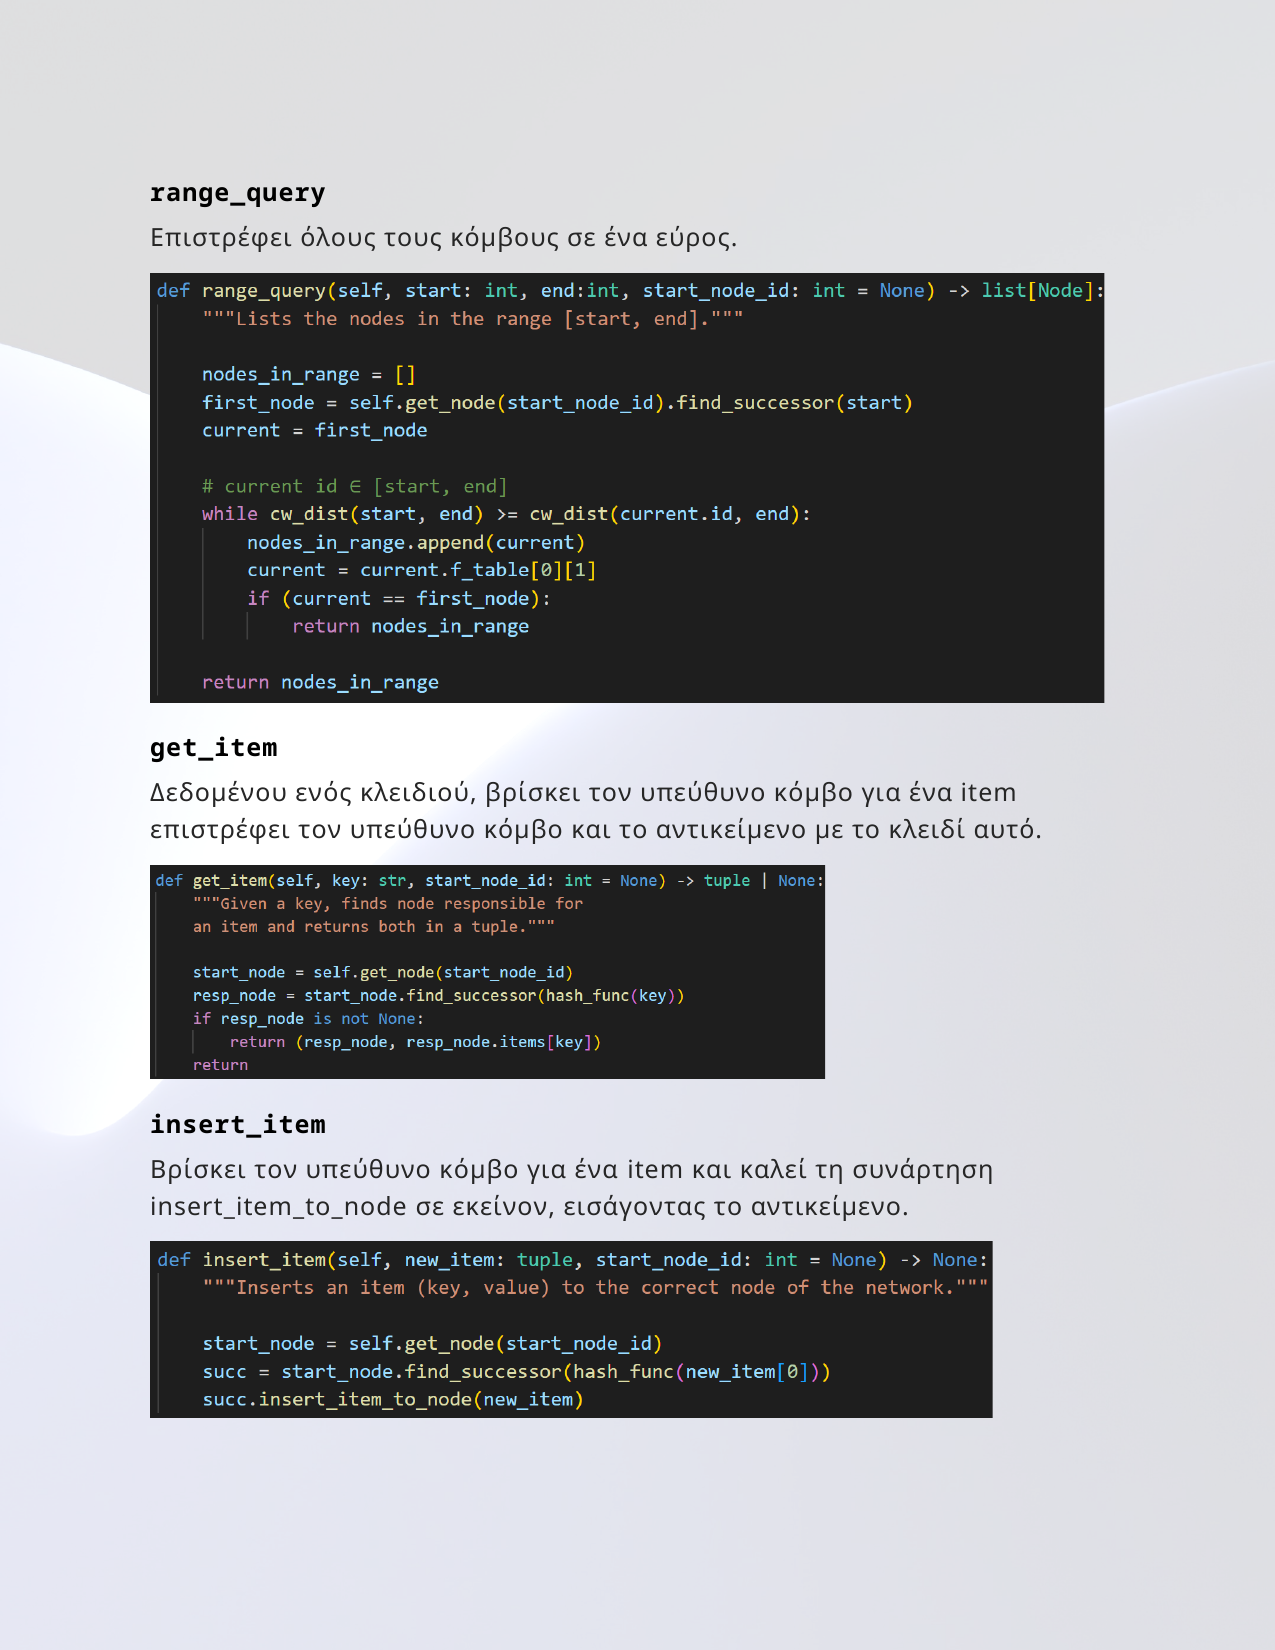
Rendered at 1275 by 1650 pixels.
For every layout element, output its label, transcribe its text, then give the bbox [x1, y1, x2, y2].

subtitle range_query [150, 175, 1125, 209]
text Δεδομένου ενός κλειδιού, βρίσκει τον υπεύθυνο κόμβο για ένα item επιστρέφει τον υπεύθυνο κόμβο και το αντικείμενο με το κλειδί αυτό. [150, 775, 1125, 846]
subtitle insert_item [150, 1106, 1125, 1140]
picture [150, 865, 826, 1079]
subtitle get_item [150, 730, 1125, 764]
picture [150, 1241, 993, 1418]
picture [150, 273, 1105, 703]
text Βρίσκει τον υπεύθυνο κόμβο για ένα item και καλεί τη συνάρτηση insert_item_to_node σε εκείνον, εισάγοντας το αντικείμενο. [150, 1151, 1125, 1222]
text Επιστρέφει όλους τους κόμβους σε ένα εύρος. [150, 220, 1125, 254]
